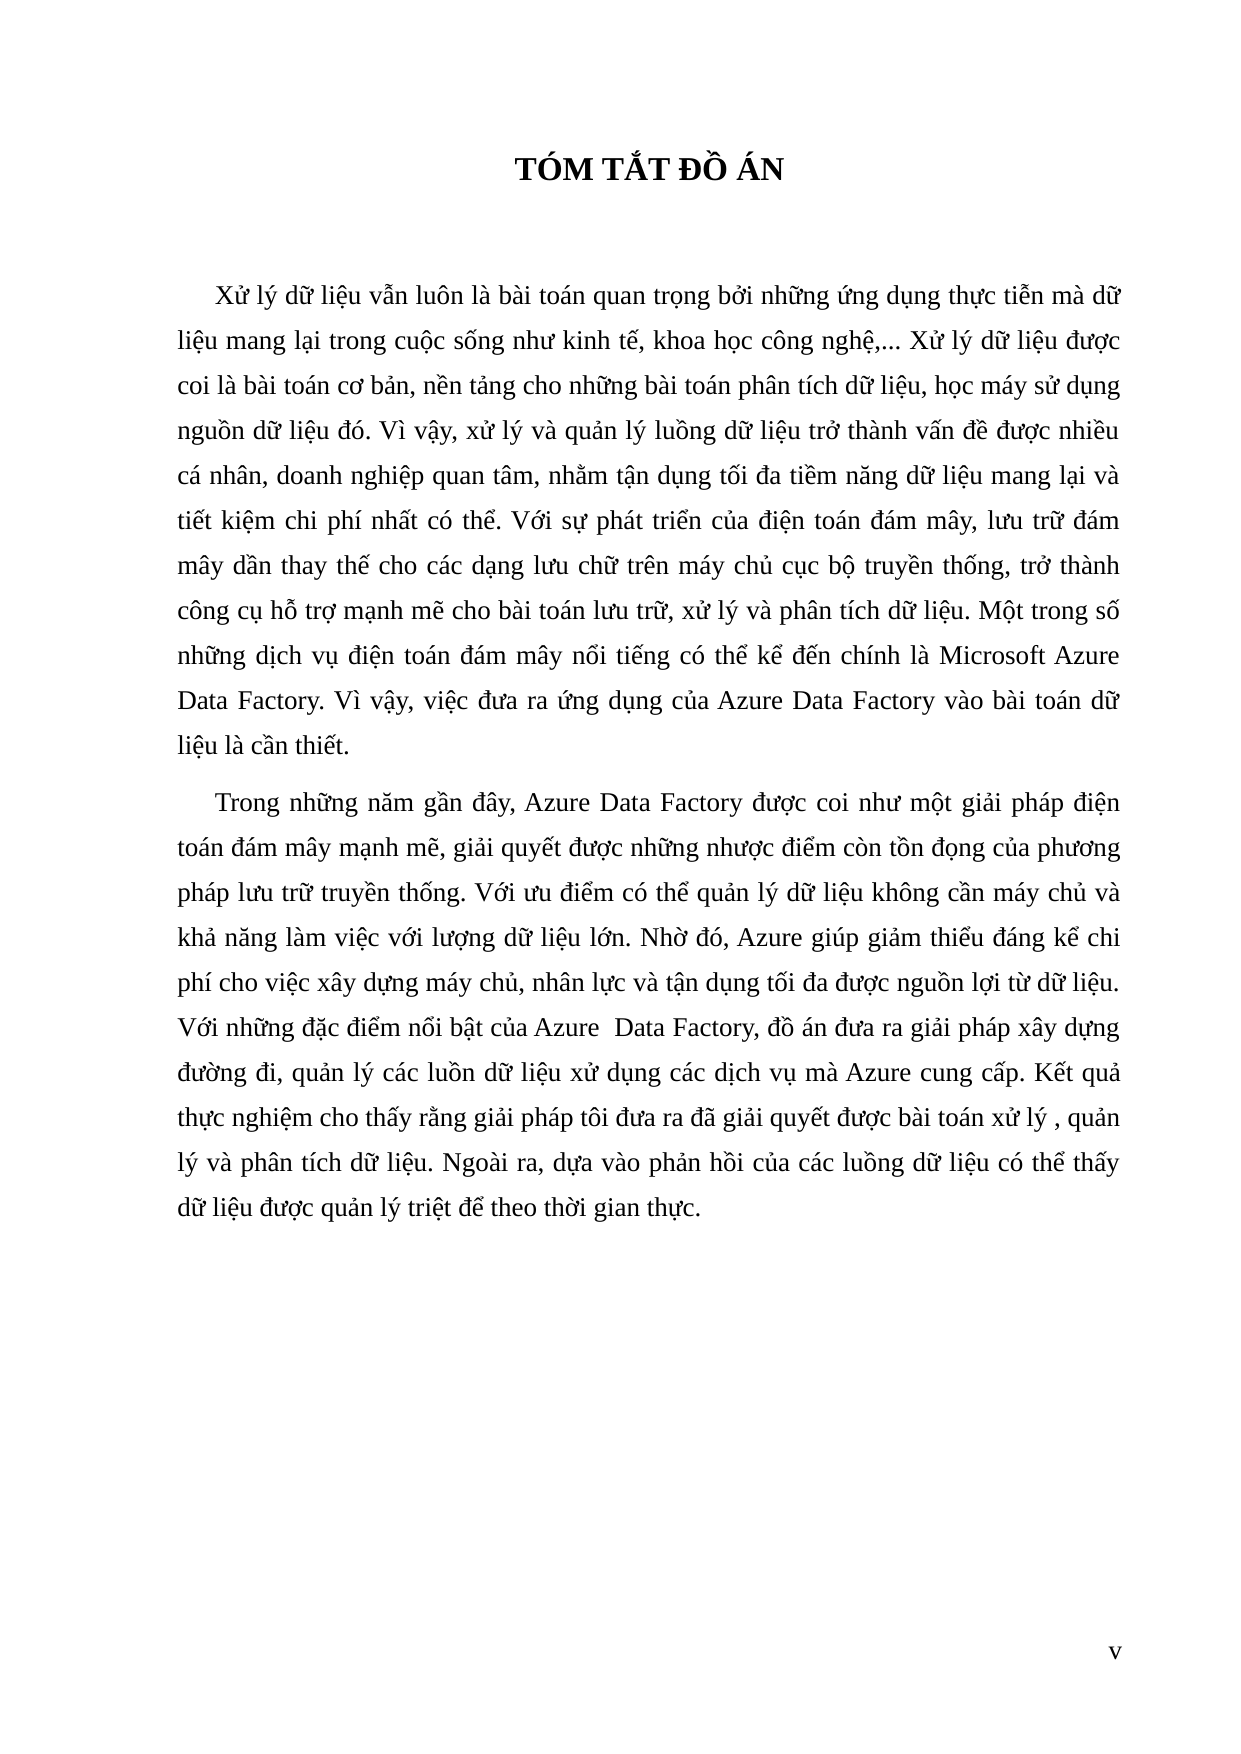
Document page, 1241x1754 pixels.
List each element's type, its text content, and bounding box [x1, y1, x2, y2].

text Xử lý dữ liệu vẫn luôn là bài toán quan trọng bởi những ứng dụng thực tiễn mà dữ liệu mang lại trong cuộc sống như kinh tế, khoa học công nghệ,... Xử lý dữ liệu được coi là bài toán cơ bản, nền tảng cho những bài toán phân tích dữ liệu, học máy sử dụng nguồn dữ liệu đó. Vì vậy, xử lý và quản lý luồng dữ liệu trở thành vấn đề được nhiều cá nhân, doanh nghiệp quan tâm, nhằm tận dụng tối đa tiềm năng dữ liệu mang lại và tiết kiệm chi phí nhất có thể. Với sự phát triển của điện toán đám mây, lưu trữ đám mây dần thay thế cho các dạng lưu chữ trên máy chủ cục bộ truyền thống, trở thành công cụ hỗ trợ mạnh mẽ cho bài toán lưu trữ, xử lý và phân tích dữ liệu. Một trong số những dịch vụ điện toán đám mây nổi tiếng có thể kể đến chính là Microsoft Azure Data Factory. Vì vậy, việc đưa ra ứng dụng của Azure Data Factory vào bài toán dữ liệu là cần thiết. [177, 276, 1122, 764]
text Trong những năm gần đây, Azure Data Factory được coi như một giải pháp điện toán đám mây mạnh mẽ, giải quyết được những nhược điểm còn tồn đọng của phương pháp lưu trữ truyền thống. Với ưu điểm có thể quản lý dữ liệu không cần máy chủ và khả năng làm việc với lượng dữ liệu lớn. Nhờ đó, Azure giúp giảm thiểu đáng kể chi phí cho việc xây dựng máy chủ, nhân lực và tận dụng tối đa được nguồn lợi từ dữ liệu. Với những đặc điểm nổi bật của Azure Data Factory, đồ án đưa ra giải pháp xây dựng đường đi, quản lý các luồn dữ liệu xử dụng các dịch vụ mà Azure cung cấp. Kết quả thực nghiệm cho thấy rằng giải pháp tôi đưa ra đã giải quyết được bài toán xử lý , quản lý và phân tích dữ liệu. Ngoài ra, dựa vào phản hồi của các luồng dữ liệu có thể thấy dữ liệu được quản lý triệt để theo thời gian thực. [177, 782, 1122, 1225]
subtitle TÓM TẮT ĐỒ ÁN [177, 131, 1122, 206]
